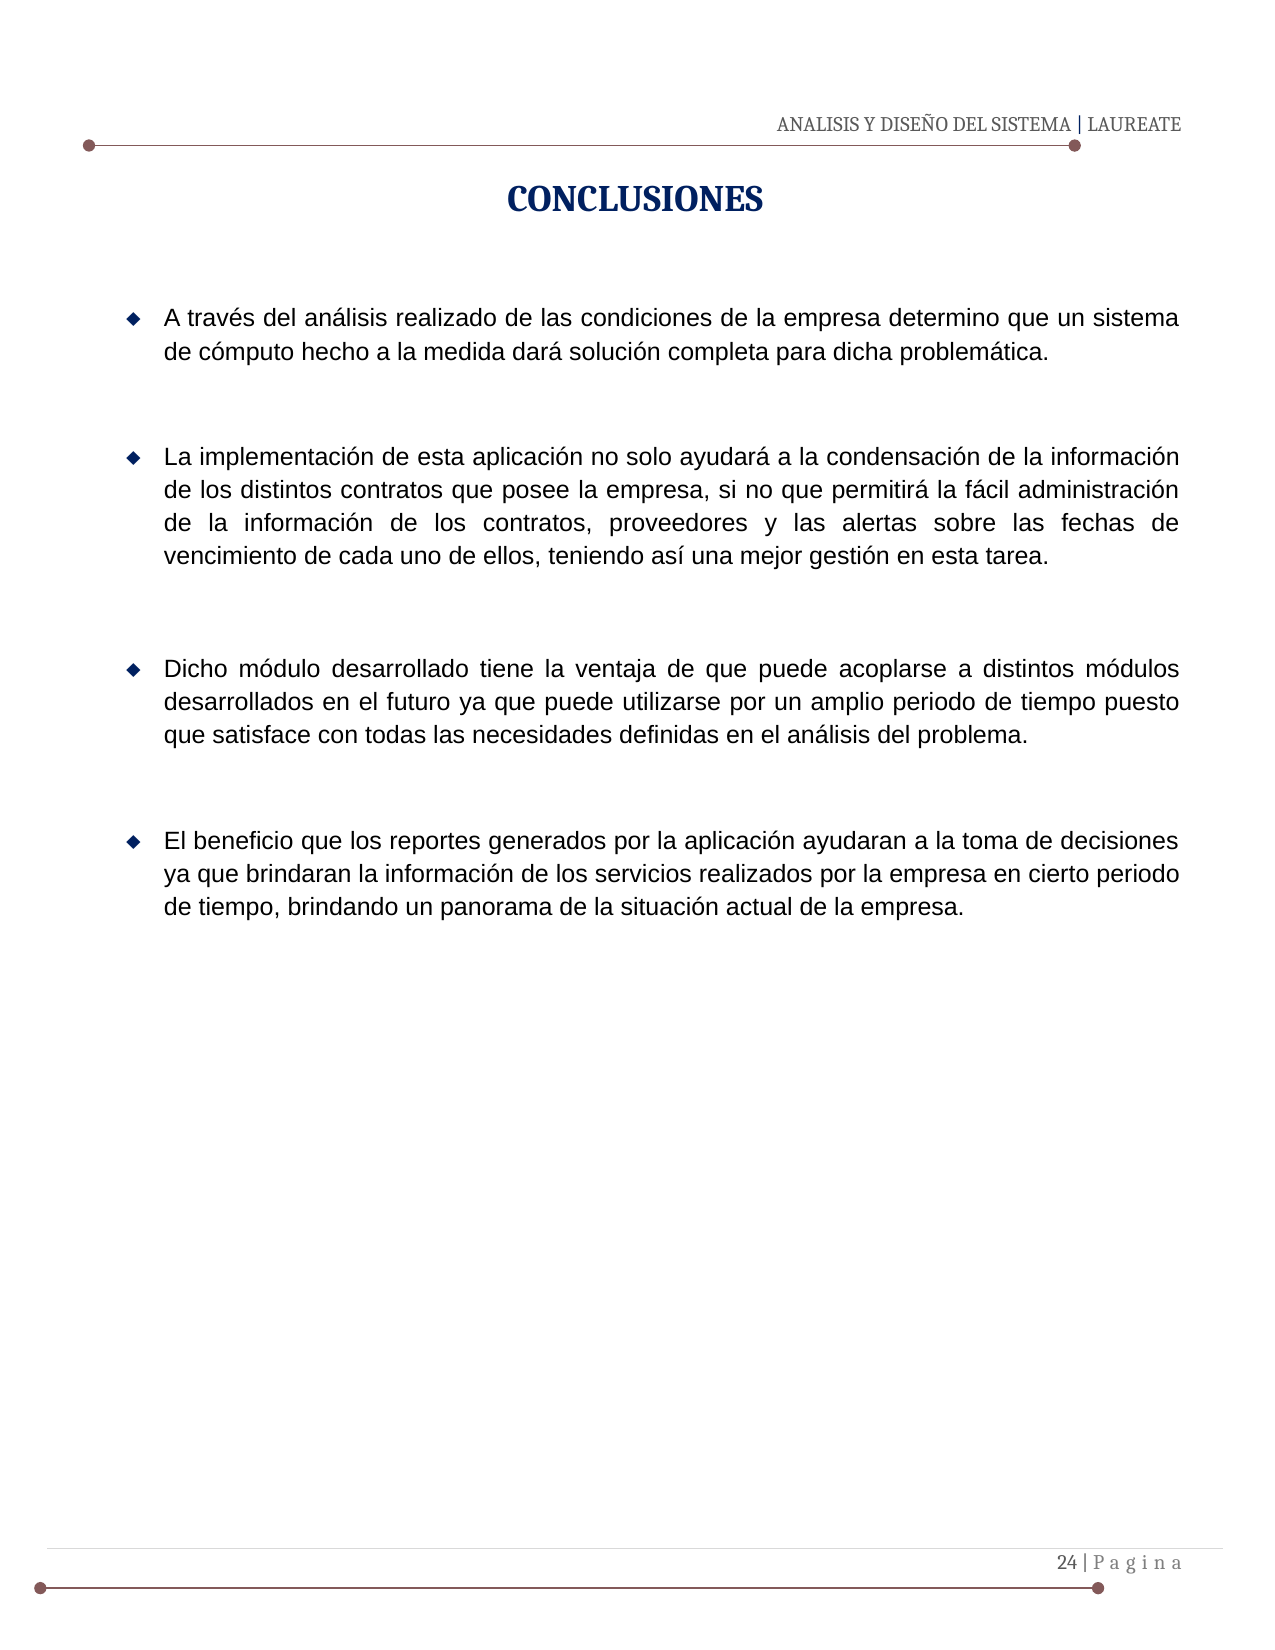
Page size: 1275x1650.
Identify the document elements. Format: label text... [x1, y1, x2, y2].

list La implementación de esta aplicación no solo ayudará a la condensación de la información de los distintos contratos que posee la empresa, si no que permitirá la fácil administración de la información de los contratos, proveedores y las alertas sobre las fechas de vencimiento de cada uno de ellos, teniendo así una mejor gestión en esta tarea. [126, 442, 1181, 570]
subtitle CONCLUSIONES [89, 177, 1181, 220]
list A través del análisis realizado de las condiciones de la empresa determino que un sistema de cómputo hecho a la medida dará solución completa para dicha problemática. [126, 303, 1181, 365]
list Dicho módulo desarrollado tiene la ventaja de que puede acoplarse a distintos módulos desarrollados en el futuro ya que puede utilizarse por un amplio periodo de tiempo puesto que satisface con todas las necesidades definidas en el análisis del problema. [126, 654, 1181, 749]
list El beneficio que los reportes generados por la aplicación ayudaran a la toma de decisiones ya que brindaran la información de los servicios realizados por la empresa en cierto periodo de tiempo, brindando un panorama de la situación actual de la empresa. [126, 826, 1181, 921]
